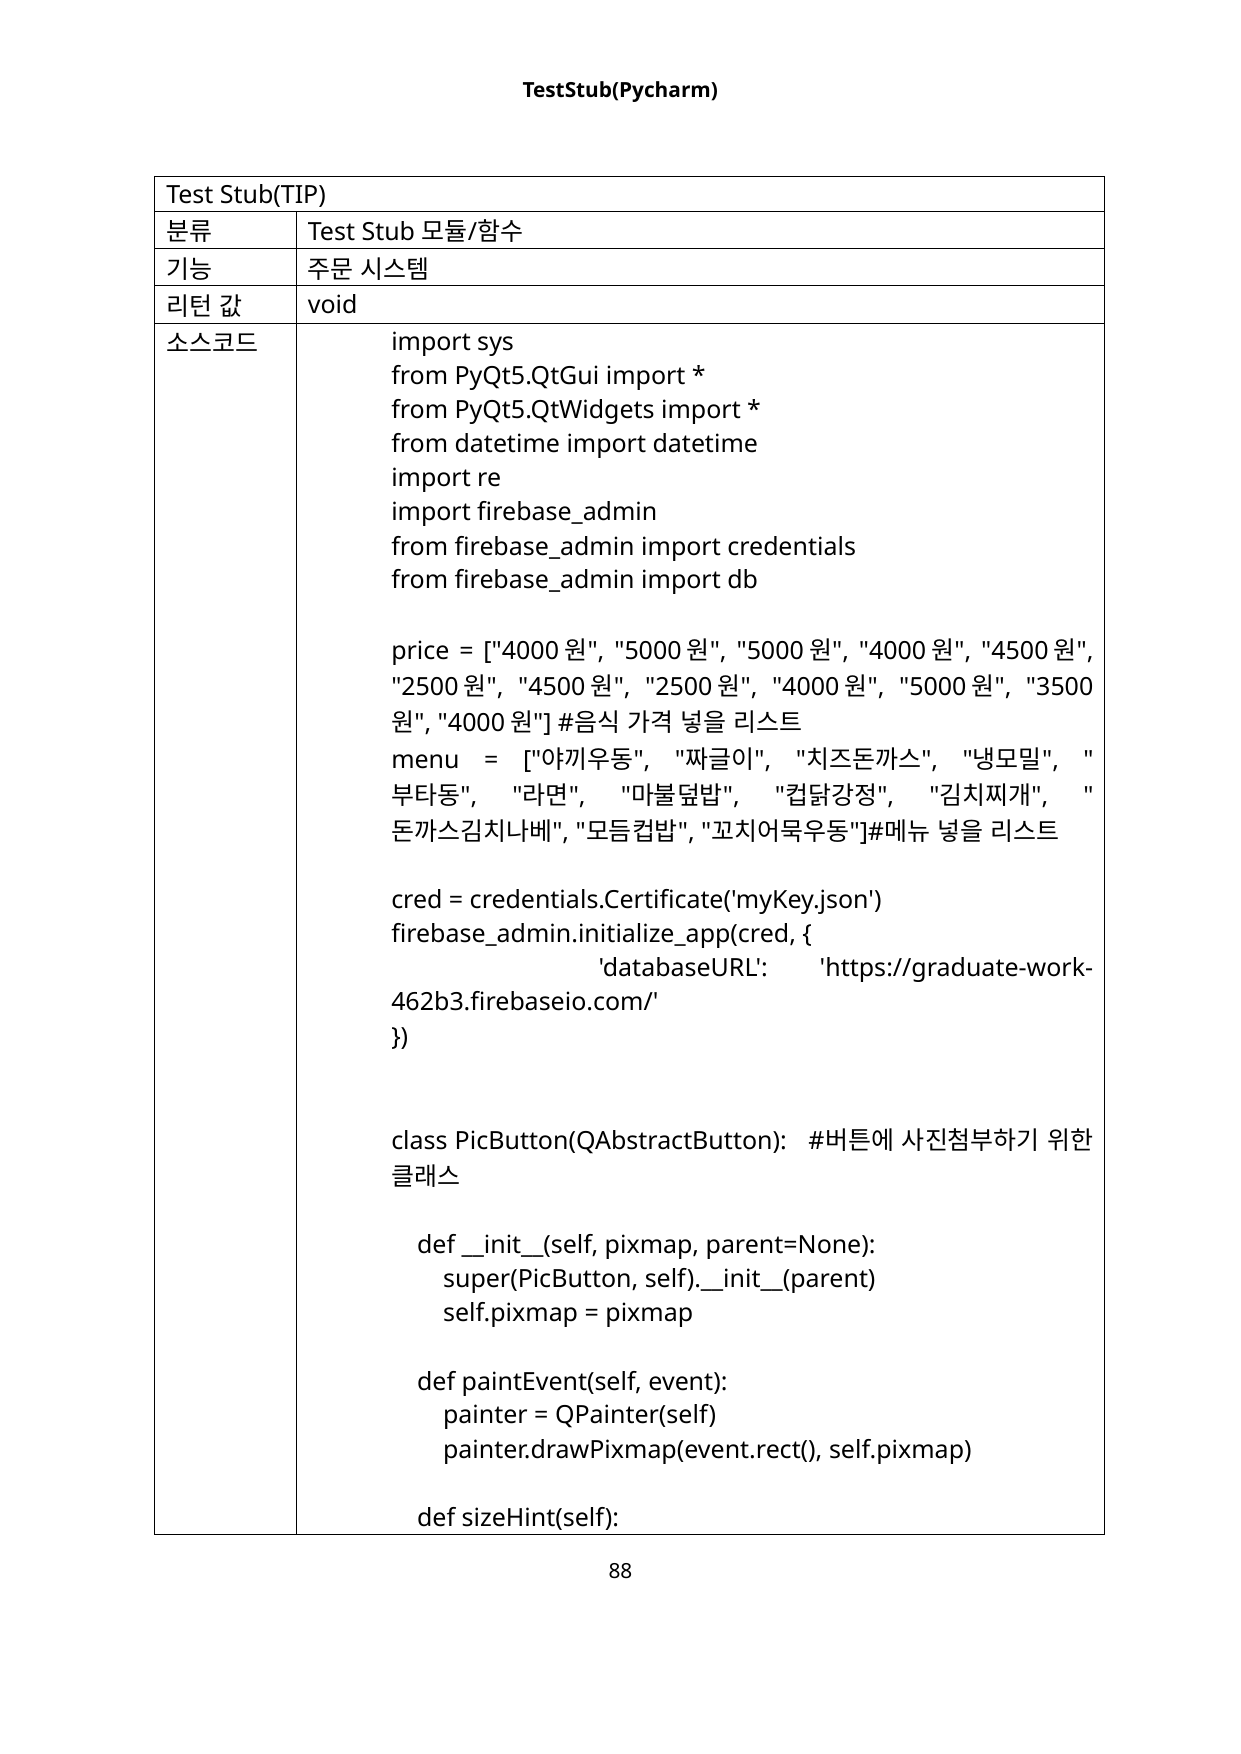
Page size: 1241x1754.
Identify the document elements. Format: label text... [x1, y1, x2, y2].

table_cell void [297, 286, 1104, 323]
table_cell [297, 324, 1104, 1533]
table_cell 분류 [155, 212, 296, 248]
table_cell 주문 시스템 [297, 249, 1104, 285]
table_cell 리턴 값 [155, 286, 296, 323]
text TestStub(Pycharm) [75, 75, 1165, 103]
table_header Test Stub(TIP) [155, 177, 1104, 211]
table_cell Test Stub 모듈/함수 [297, 212, 1104, 248]
table_cell 소스코드 [155, 324, 296, 1533]
table_cell 기능 [155, 249, 296, 285]
